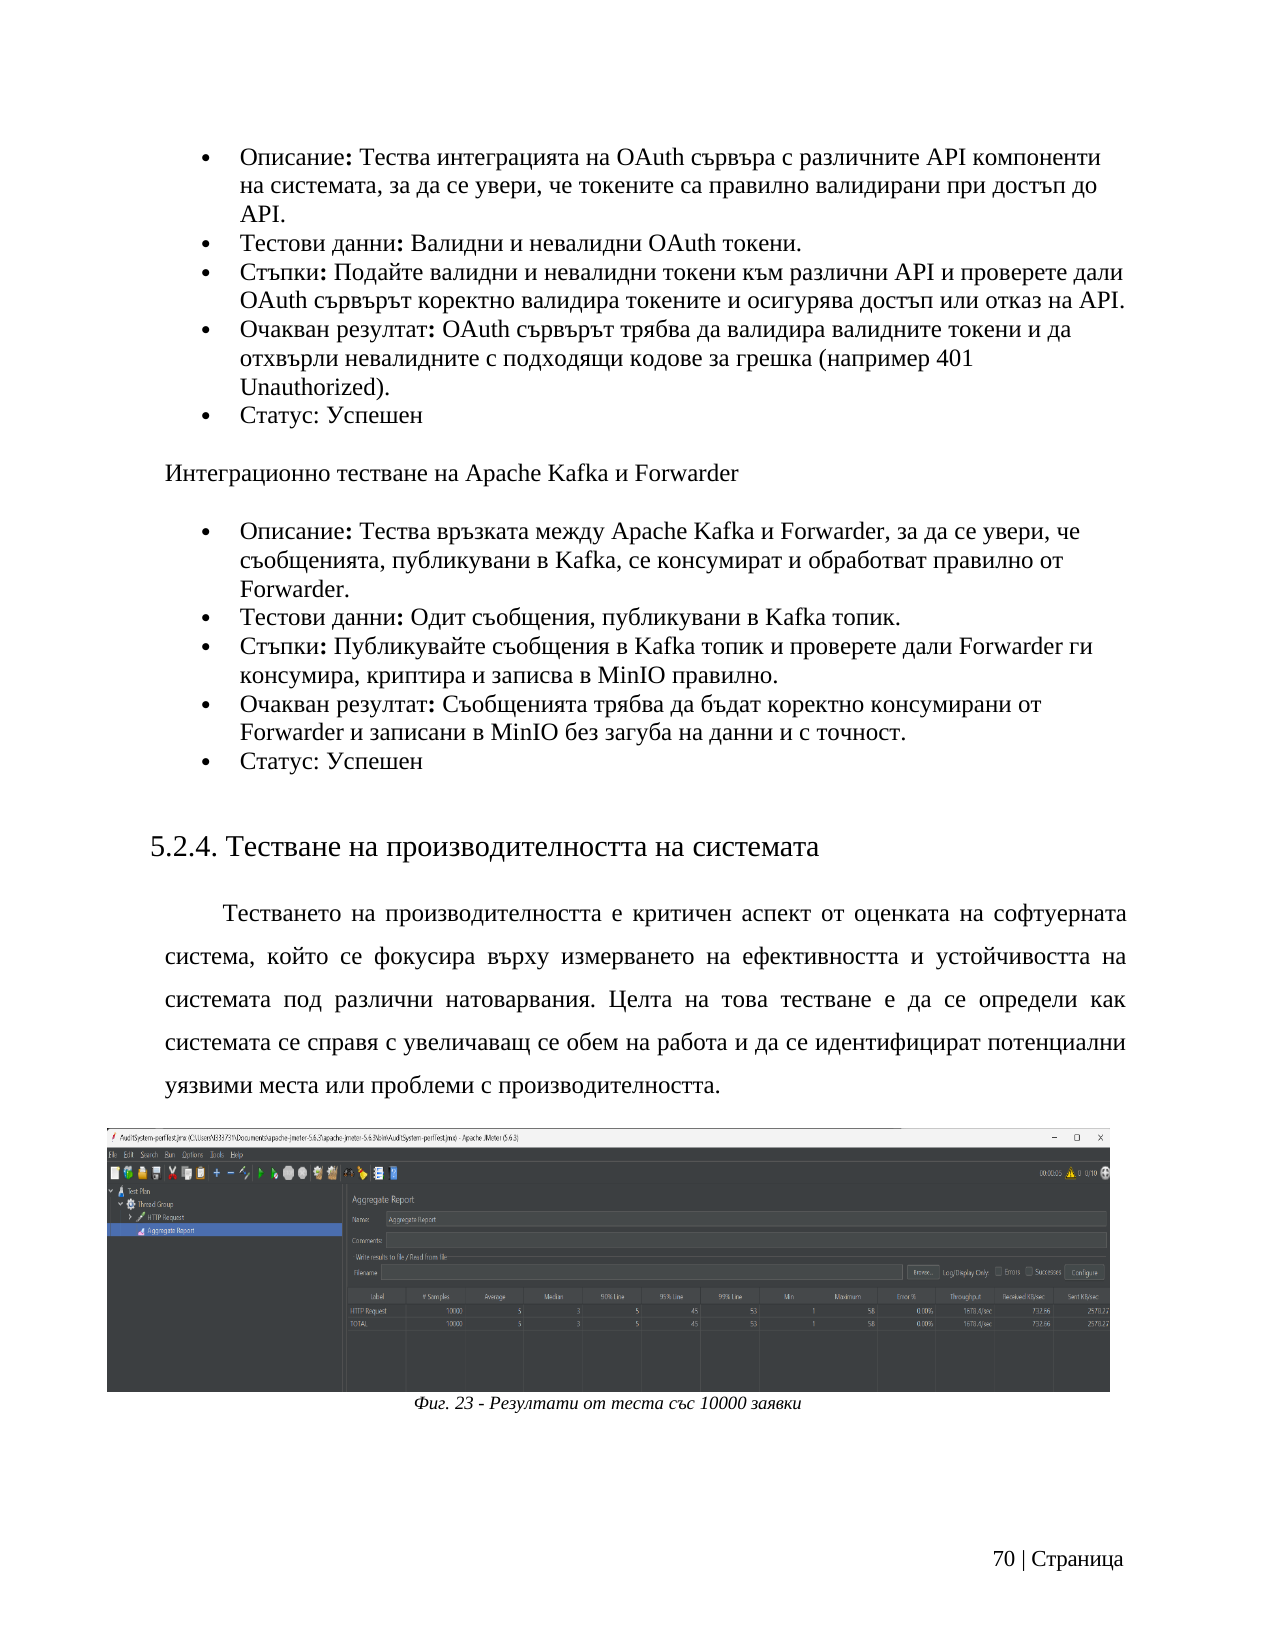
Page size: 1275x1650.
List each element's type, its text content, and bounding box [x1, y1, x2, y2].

list Описание: Тества връзката между Apache Kafka и Forwarder, за да се увери, че съобщенията, публикувани в Kafka, се консумират и обработват правилно от Forwarder. [202, 516, 1127, 602]
list Очакван резултат: Съобщенията трябва да бъдат коректно консумирани от Forwarder и записани в MinIO без загуба на данни и с точност. [202, 689, 1127, 746]
text Тестването на производителността е критичен аспект от оценката на софтуерната система, който се фокусира върху измерването на ефективността и устойчивостта на системата под различни натоварвания. Целта на това тестване е да се определи как системата се справя с увеличаващ се обем на работа и да се идентифицират потенциални уязвими места или проблеми с производителността. [164, 898, 1127, 1099]
list Статус: Успешен [202, 746, 1127, 775]
list Статус: Успешен [202, 400, 1127, 429]
list Стъпки: Публикувайте съобщения в Kafka топик и проверете дали Forwarder ги консумира, криптира и записва в MinIO правилно. [202, 631, 1127, 689]
list Стъпки: Подайте валидни и невалидни токени към различни API и проверете дали OAuth сървърът коректно валидира токените и осигурява достъп или отказ на API. [202, 257, 1127, 314]
list Тестови данни: Валидни и невалидни OAuth токени. [202, 228, 1127, 257]
list Тестови данни: Одит съобщения, публикувани в Kafka топик. [202, 602, 1127, 631]
picture [107, 1128, 1110, 1392]
list Описание: Тества интеграцията на OAuth сървъра с различните API компоненти на системата, за да се увери, че токените са правилно валидирани при достъп до API. [202, 142, 1127, 228]
list Очакван резултат: OAuth сървърът трябва да валидира валидните токени и да отхвърли невалидните с подходящи кодове за грешка (например 401 Unauthorized). [202, 314, 1127, 400]
text Интеграционно тестване на Apache Kafka и Forwarder [89, 458, 1127, 487]
subtitle Тестване на производителността на системата [150, 828, 1127, 898]
